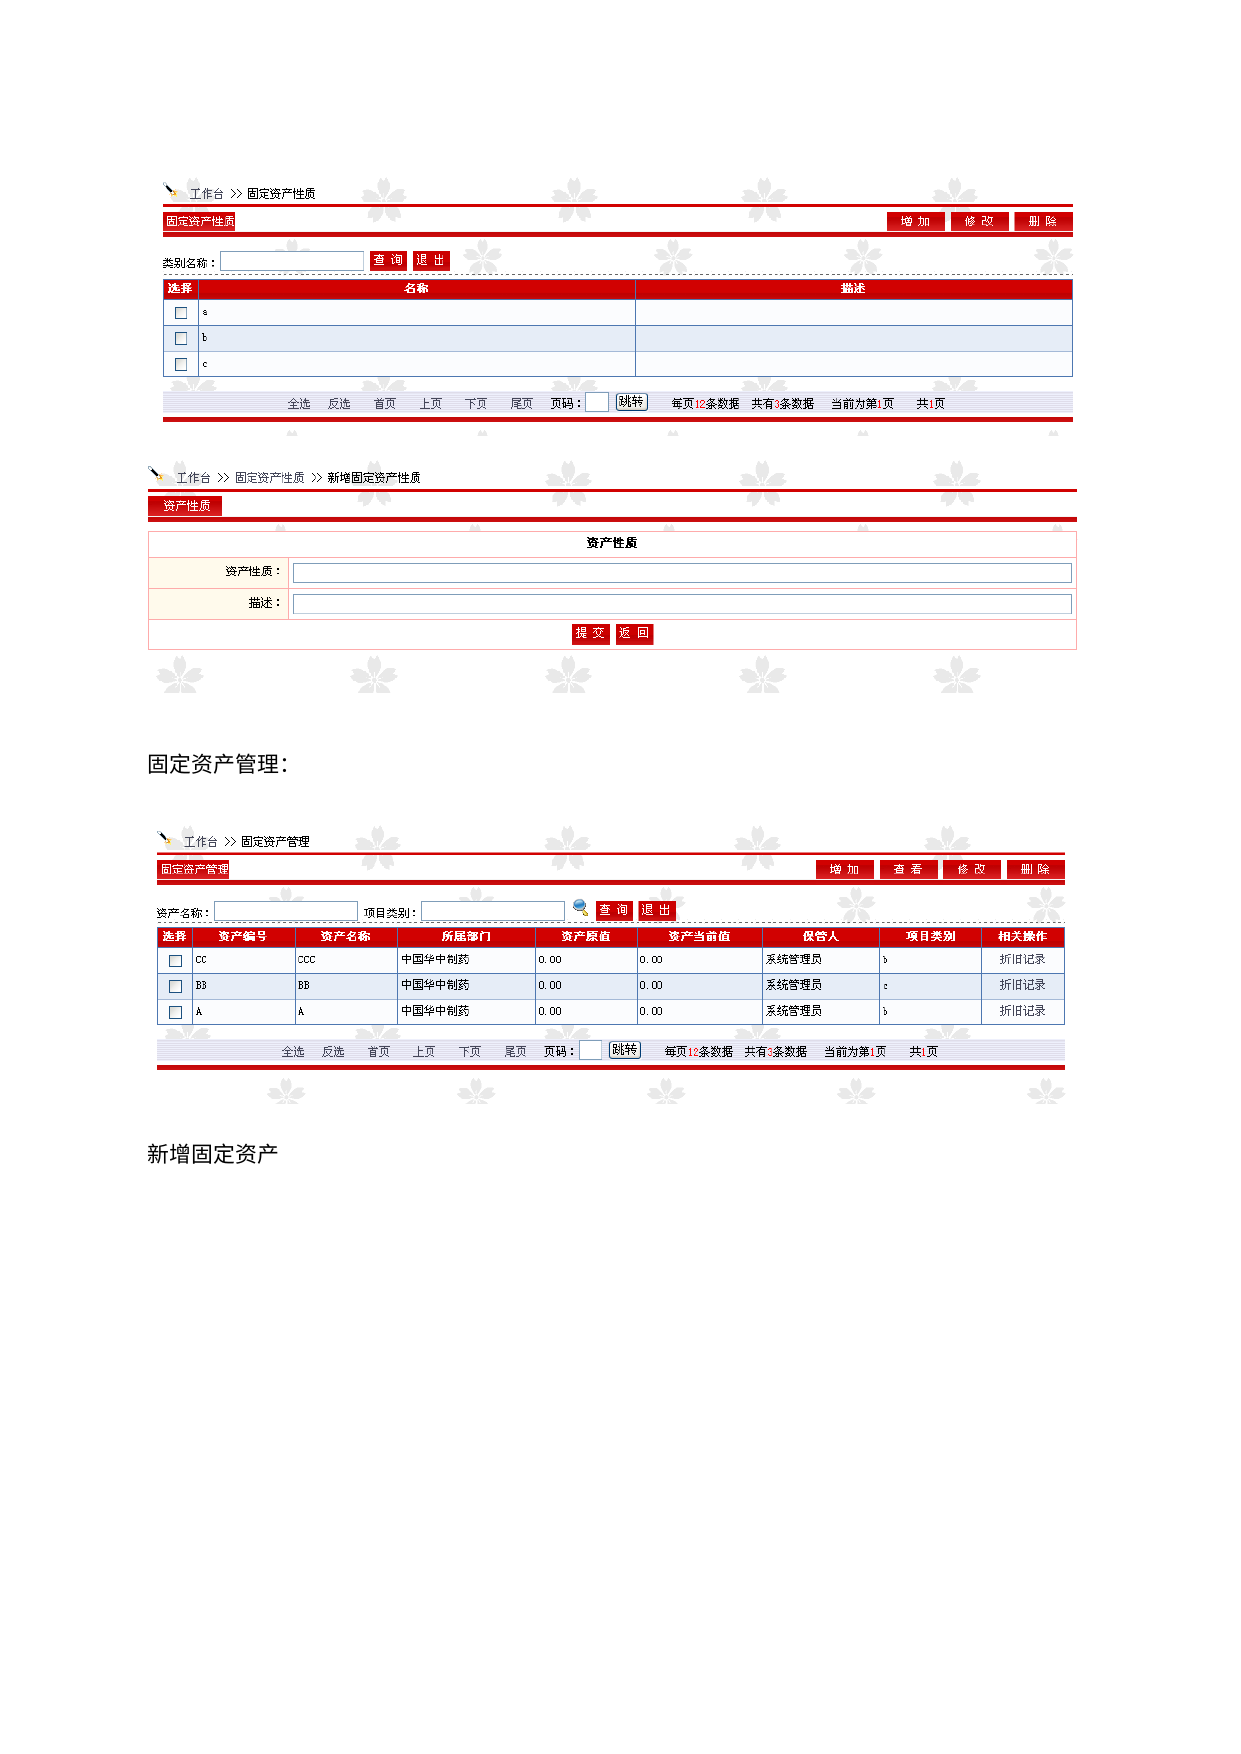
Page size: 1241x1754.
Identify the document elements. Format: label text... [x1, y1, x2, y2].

picture [147, 162, 1093, 436]
text 固定资产管理： [148, 747, 1093, 779]
picture [147, 812, 1093, 1104]
text 新增固定资产 [148, 1137, 1093, 1169]
picture [147, 454, 1093, 693]
